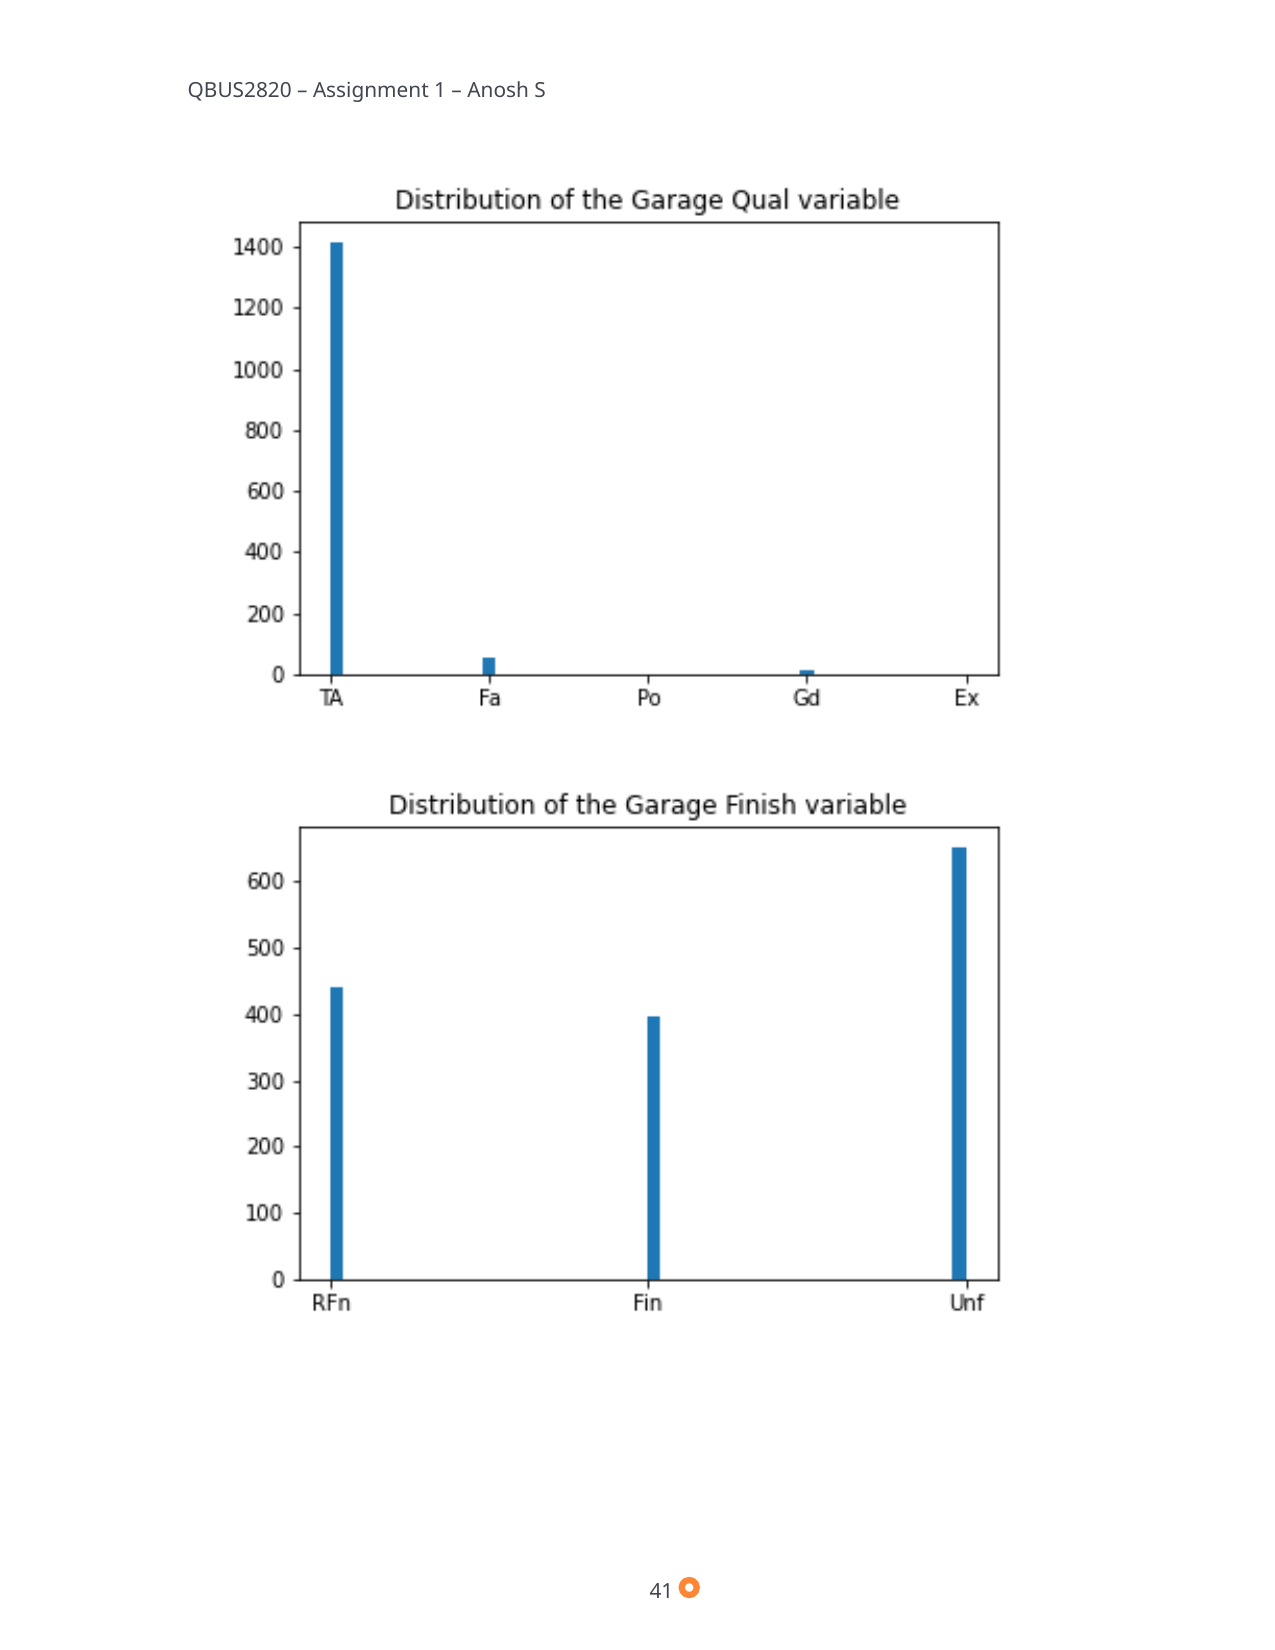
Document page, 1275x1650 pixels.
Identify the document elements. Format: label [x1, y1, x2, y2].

picture [187, 754, 1088, 1355]
picture [187, 150, 1088, 750]
